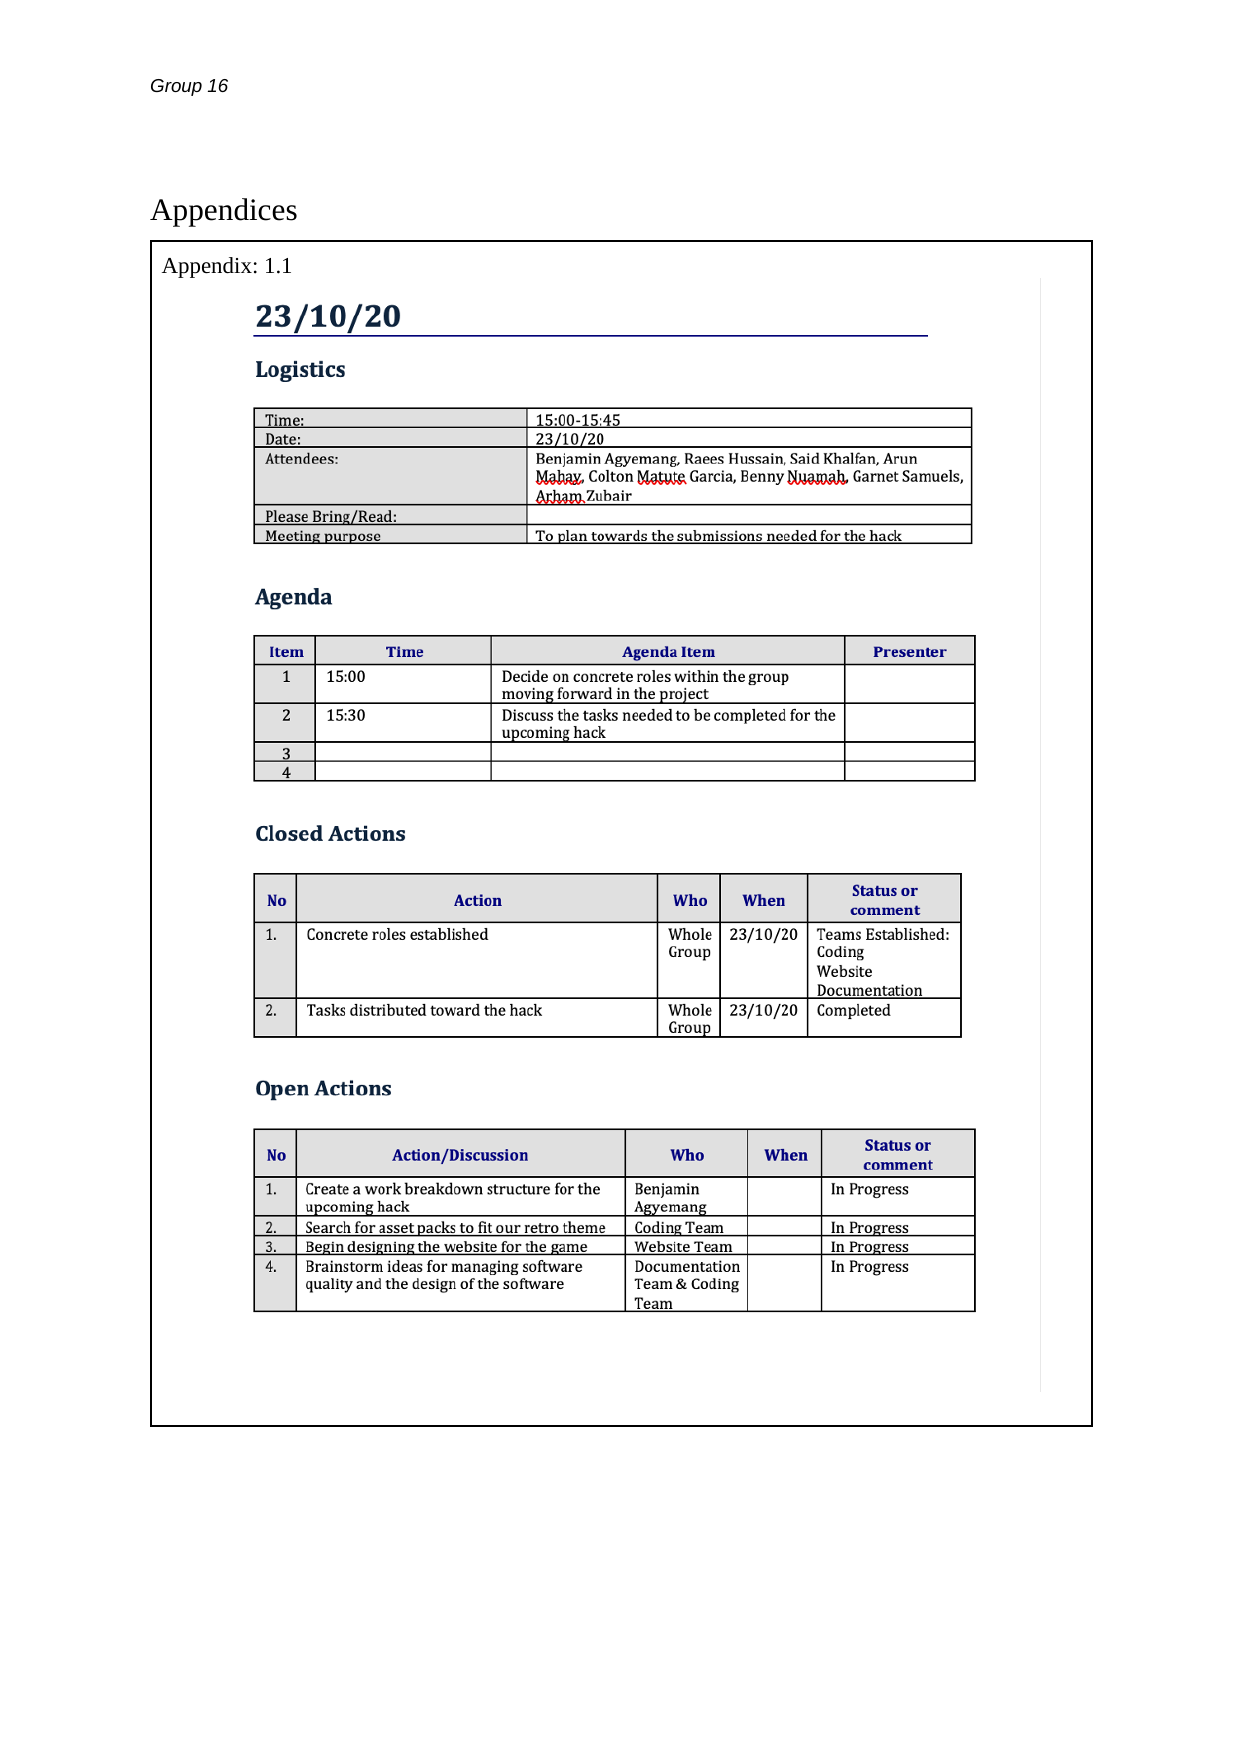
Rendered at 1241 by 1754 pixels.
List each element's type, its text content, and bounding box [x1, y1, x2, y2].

table_header Appendix: 1.1 [152, 242, 1091, 1424]
subtitle Appendices [150, 192, 1090, 228]
picture [161, 278, 1041, 1392]
